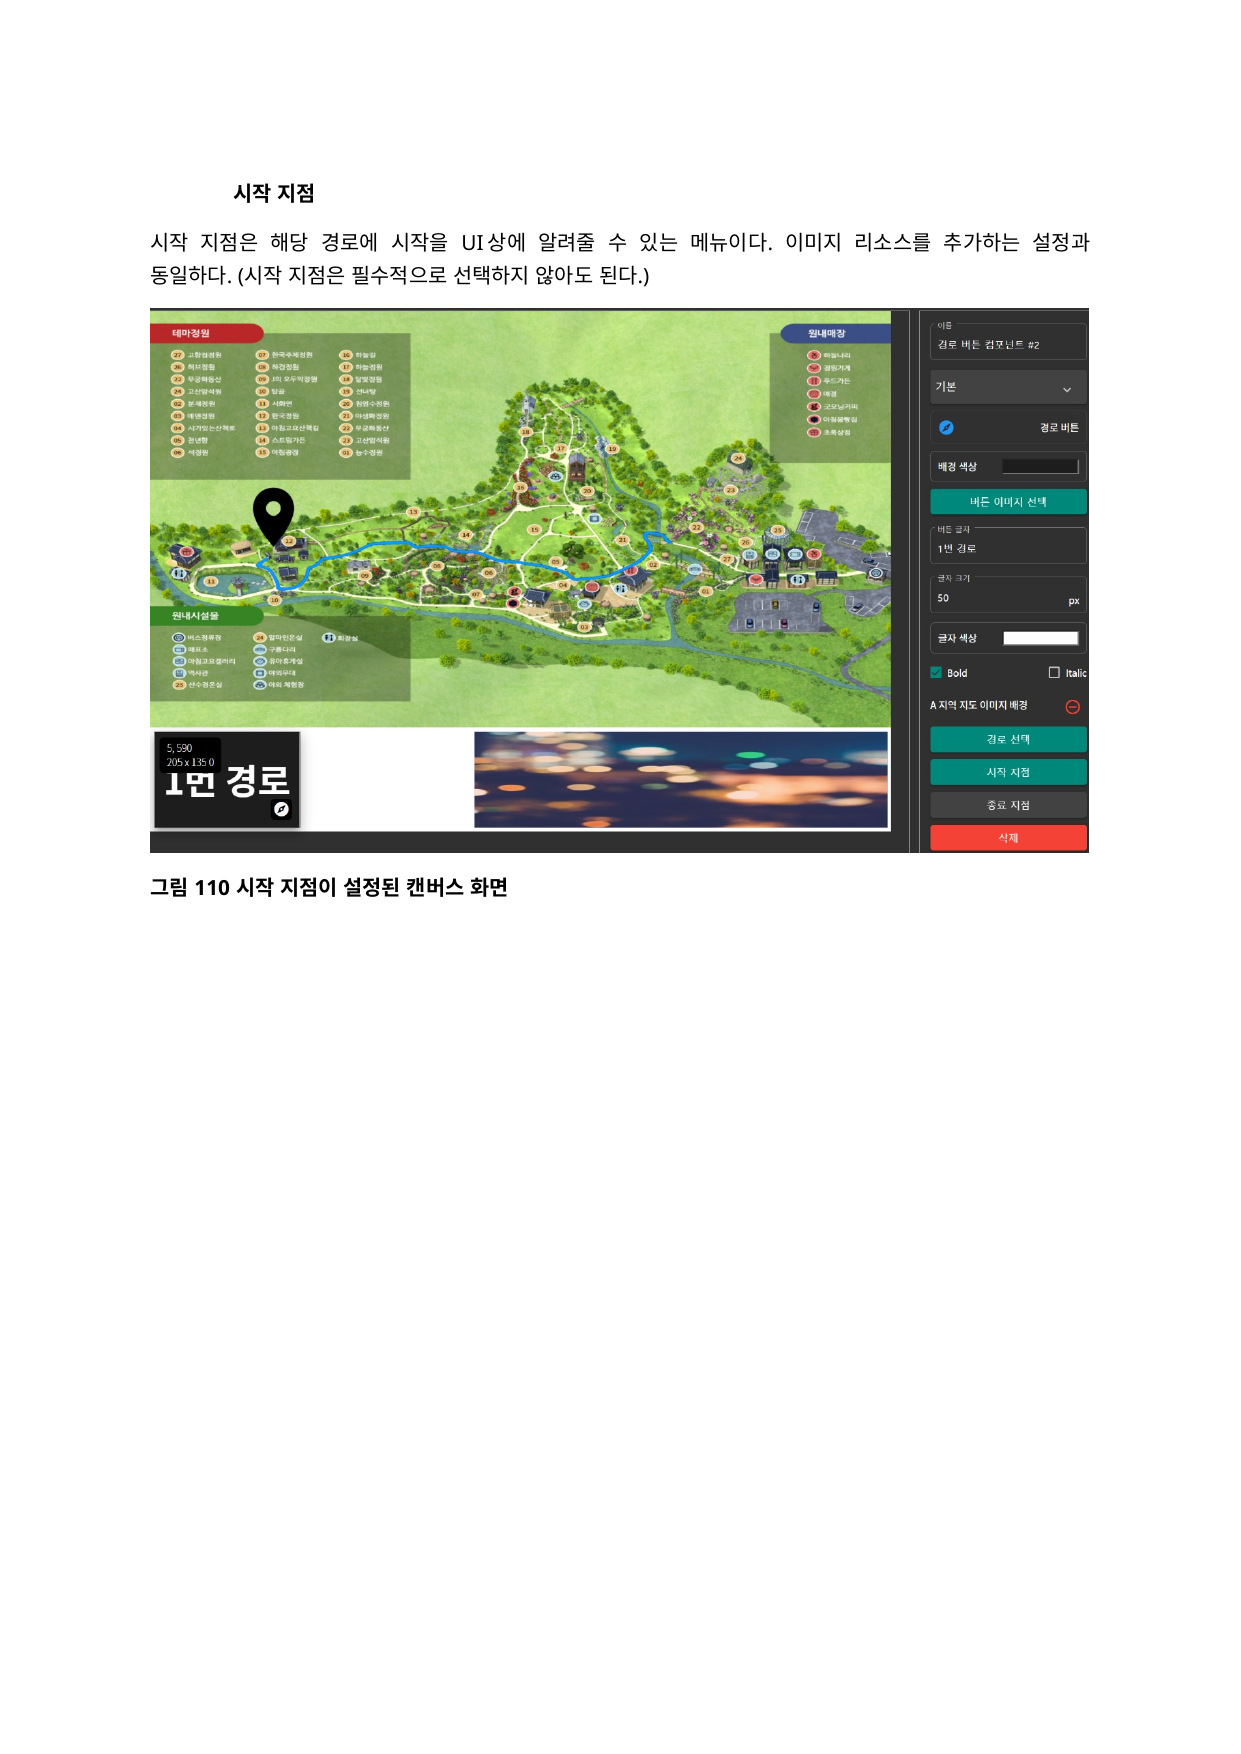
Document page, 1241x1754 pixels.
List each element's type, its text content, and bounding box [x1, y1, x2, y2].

text 그림 110 시작 지점이 설정된 캔버스 화면 [150, 871, 1090, 901]
picture [150, 308, 1089, 853]
subtitle 시작 지점 [233, 177, 1090, 207]
text 시작 지점은 해당 경로에 시작을 UI상에 알려줄 수 있는 메뉴이다. 이미지 리소스를 추가하는 설정과 동일하다. (시작 지점은 필수적으로 선택하지 않아도 된다.) [150, 226, 1090, 289]
